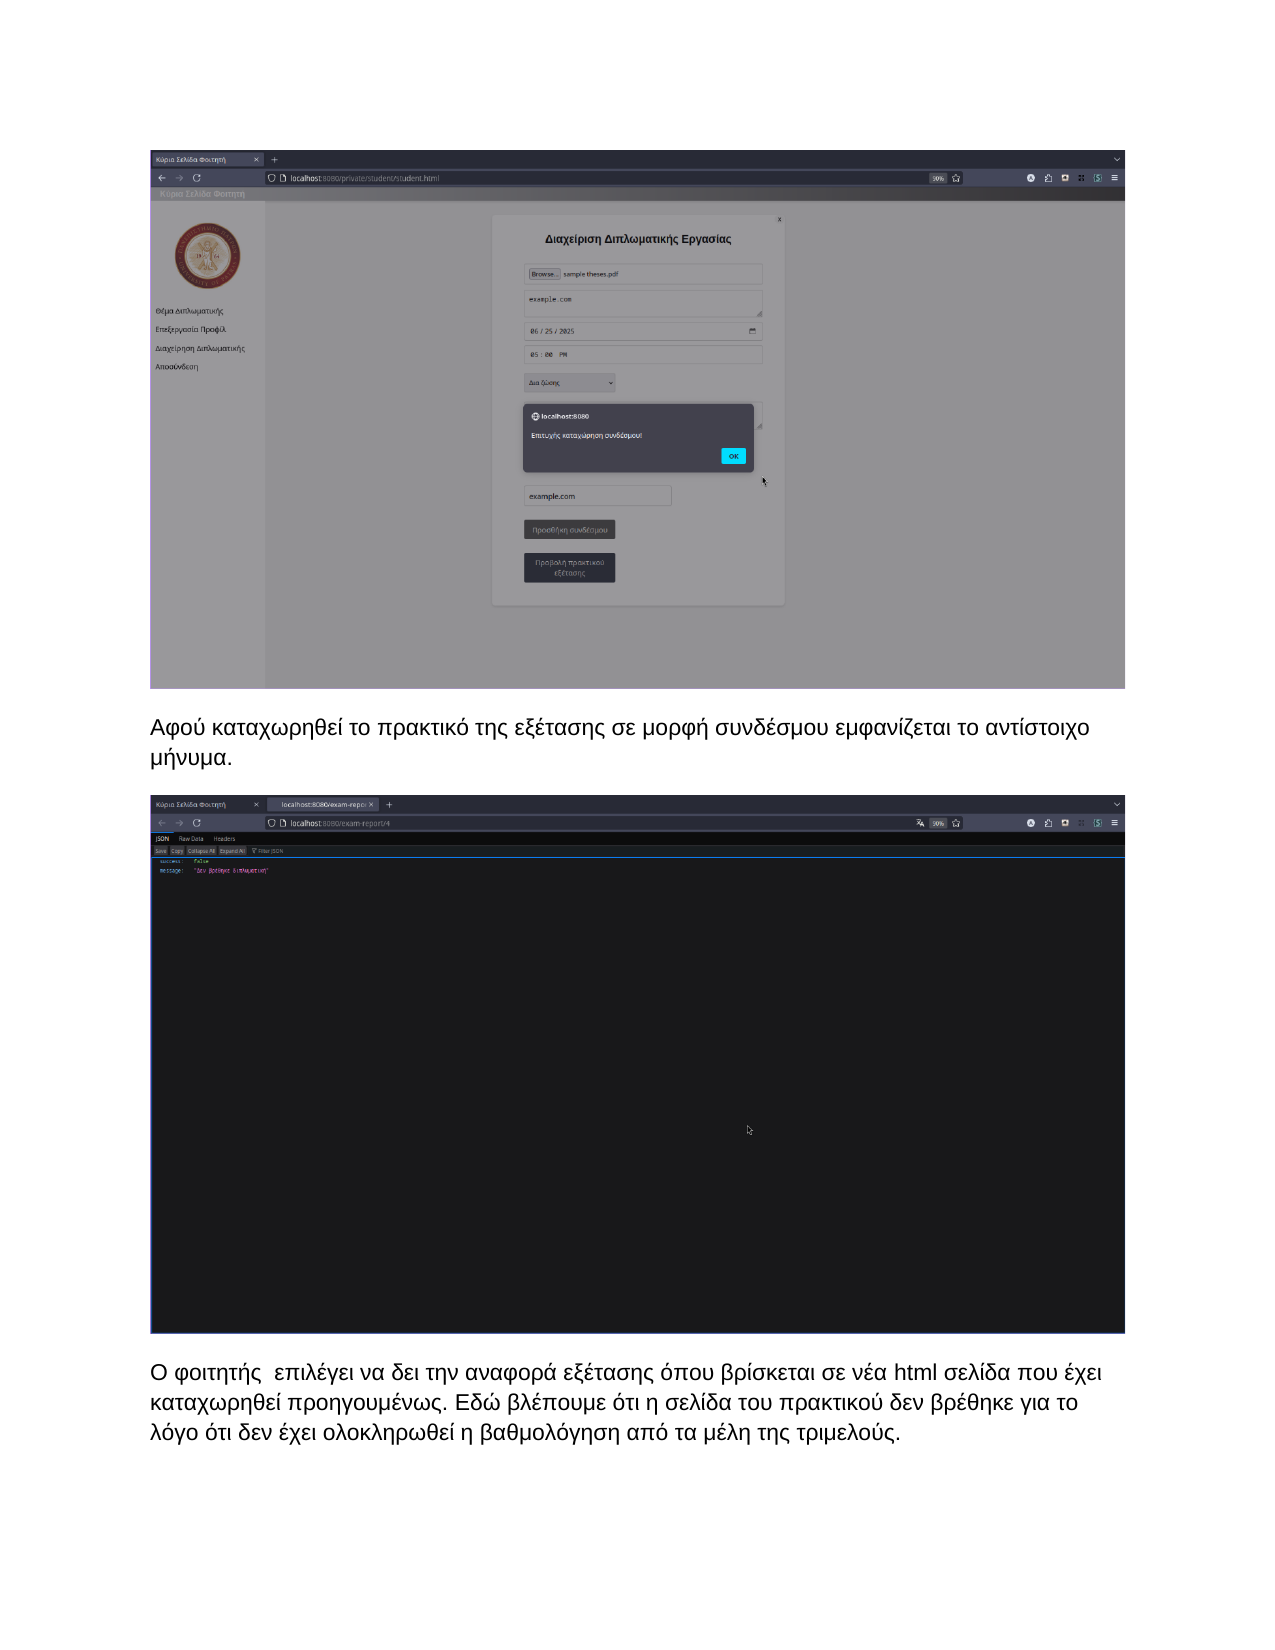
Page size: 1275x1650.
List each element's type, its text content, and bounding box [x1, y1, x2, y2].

text Ο φοιτητής επιλέγει να δει την αναφορά εξέτασης όπου βρίσκεται σε νέα html σελίδα που έχει καταχωρηθεί προηγουμένως. Εδώ βλέπουμε ότι η σελίδα του πρακτικού δεν βρέθηκε για το λόγο ότι δεν έχει ολοκληρωθεί η βαθμολόγηση από τα μέλη της τριμελούς. [150, 1358, 1125, 1445]
picture [150, 150, 1125, 689]
text Αφού καταχωρηθεί το πρακτικό της εξέτασης σε μορφή συνδέσμου εμφανίζεται το αντίστοιχο μήνυμα. [150, 714, 1125, 770]
picture [150, 795, 1125, 1334]
